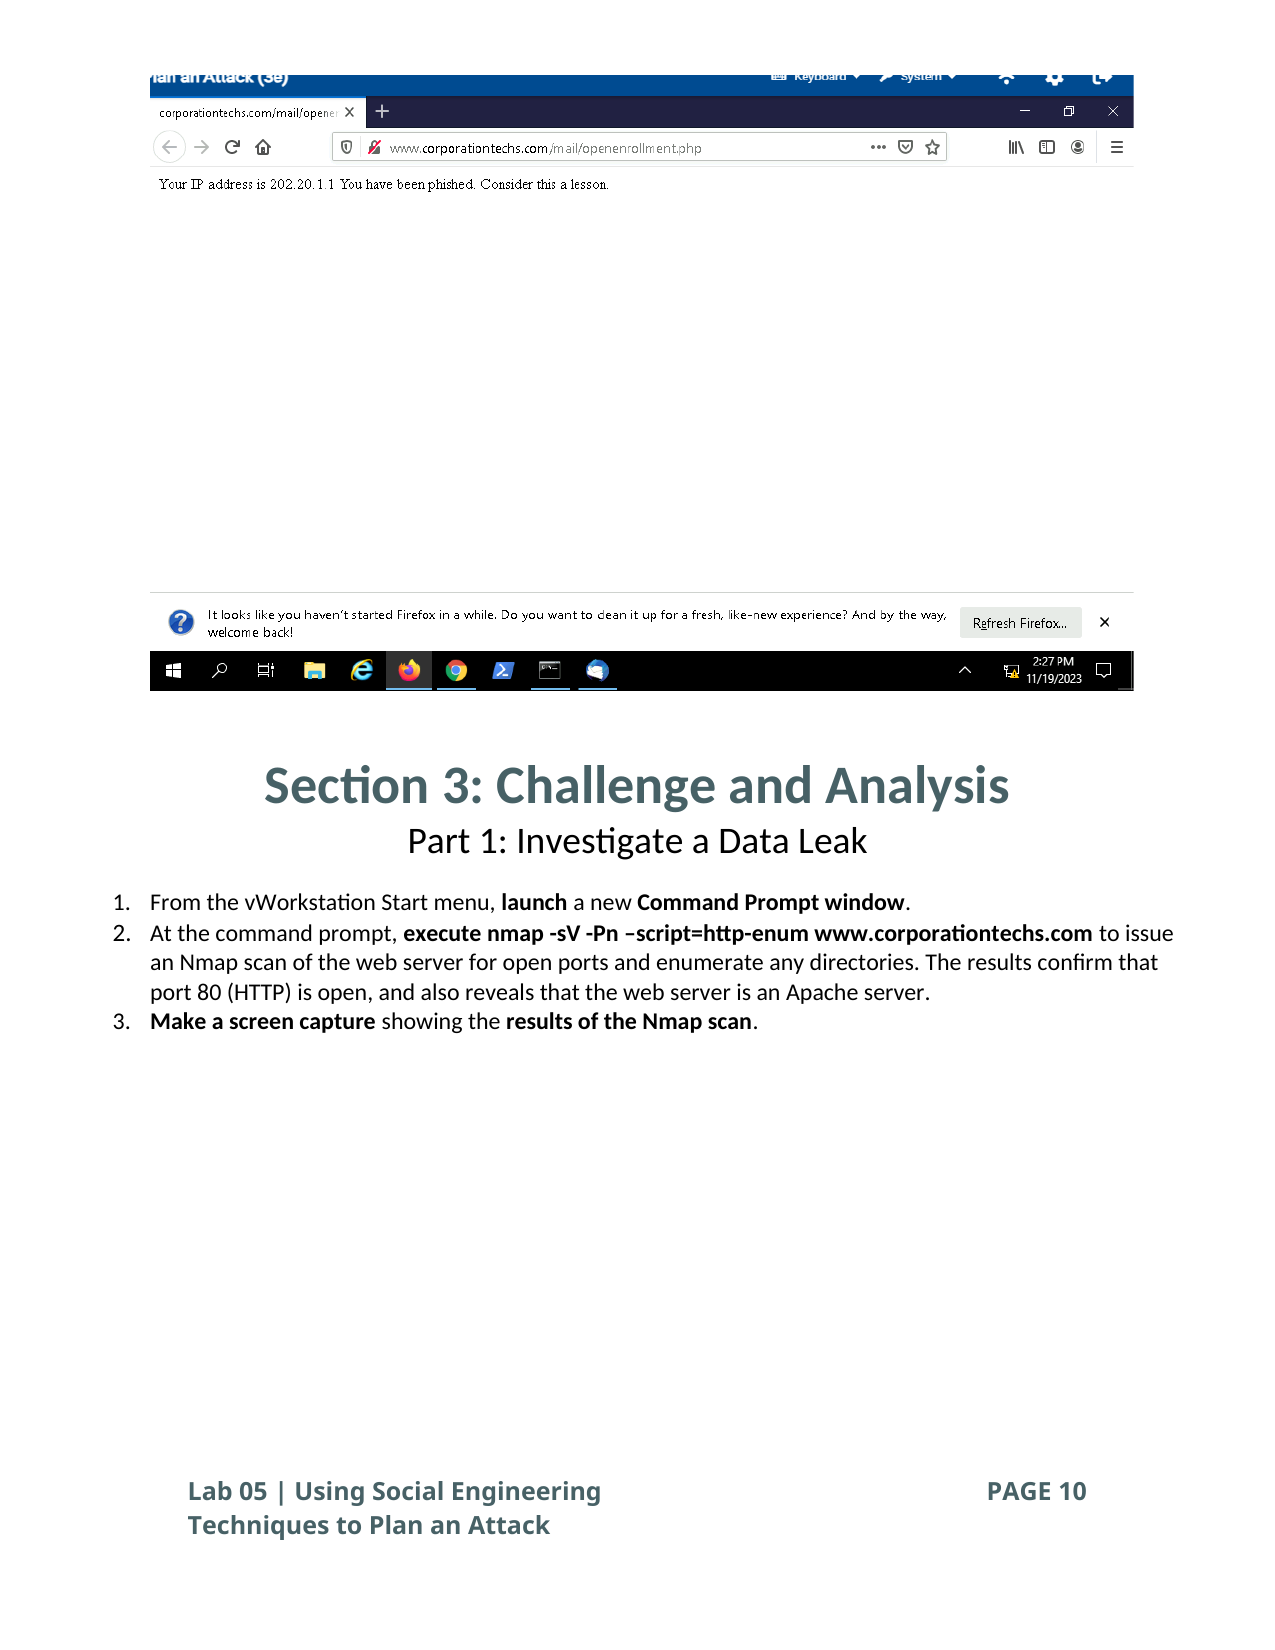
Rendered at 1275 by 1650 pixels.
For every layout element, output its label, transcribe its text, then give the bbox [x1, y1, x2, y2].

subtitle Part 1: Investigate a Data Leak [75, 817, 1200, 862]
list At the command prompt, execute nmap -sV -Pn –script=http-enum www.corporationtechs.com to issue an Nmap scan of the web server for open ports and enumerate any directories. The results confirm that port 80 (HTTP) is open, and also reveals that the web server is an Apache server. [112, 917, 1200, 1006]
list From the vWorkstation Start menu, launch a new Command Prompt window. [112, 887, 1200, 917]
subtitle Section 3: Challenge and Analysis [75, 751, 1200, 817]
picture [150, 75, 1134, 691]
list Make a screen capture showing the results of the Nmap scan. [112, 1006, 1200, 1035]
